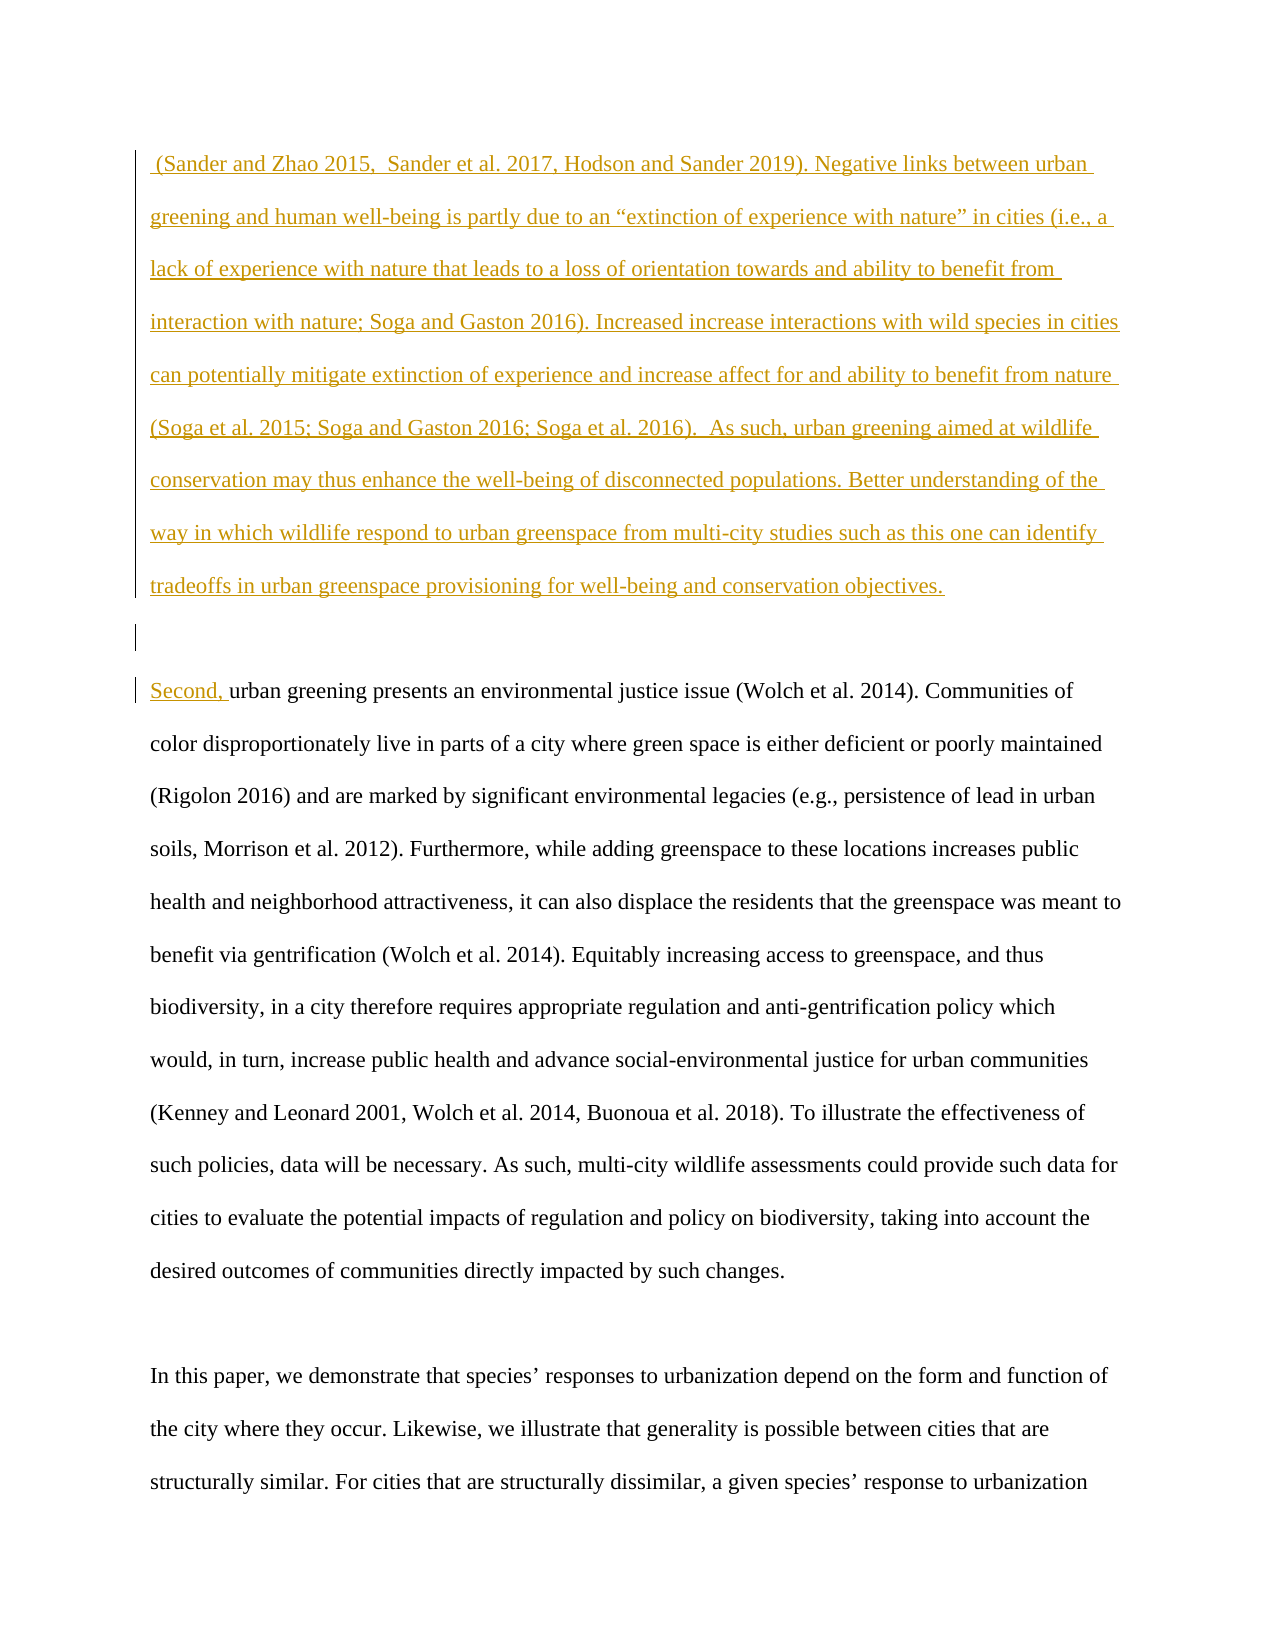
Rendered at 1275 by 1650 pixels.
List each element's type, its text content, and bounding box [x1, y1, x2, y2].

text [150, 1362, 1125, 1494]
text urban greening presents an environmental justice issue (Wolch et al. 2014). Communities of color disproportionately live in parts of a city where green space is either deficient or poorly maintained (Rigolon 2016) and are marked by significant environmental legacies (e.g., persistence of lead in urban soils, Morrison et al. 2012). Furthermore, while adding greenspace to these locations increases public health and neighborhood attractiveness, it can also displace the residents that the greenspace was meant to benefit via gentrification (Wolch et al. 2014). Equitably increasing access to greenspace, and thus biodiversity, in a city therefore requires appropriate regulation and anti-gentrification policy which would, in turn, increase public health and advance social-environmental justice for urban communities (Kenney and Leonard 2001, Wolch et al. 2014, Buonoua et al. 2018). To illustrate the effectiveness of such policies, data will be necessary. As such, multi-city wildlife assessments could provide such data for cities to evaluate the potential impacts of regulation and policy on biodiversity, taking into account the desired outcomes of communities directly impacted by such changes. [150, 677, 1125, 1283]
